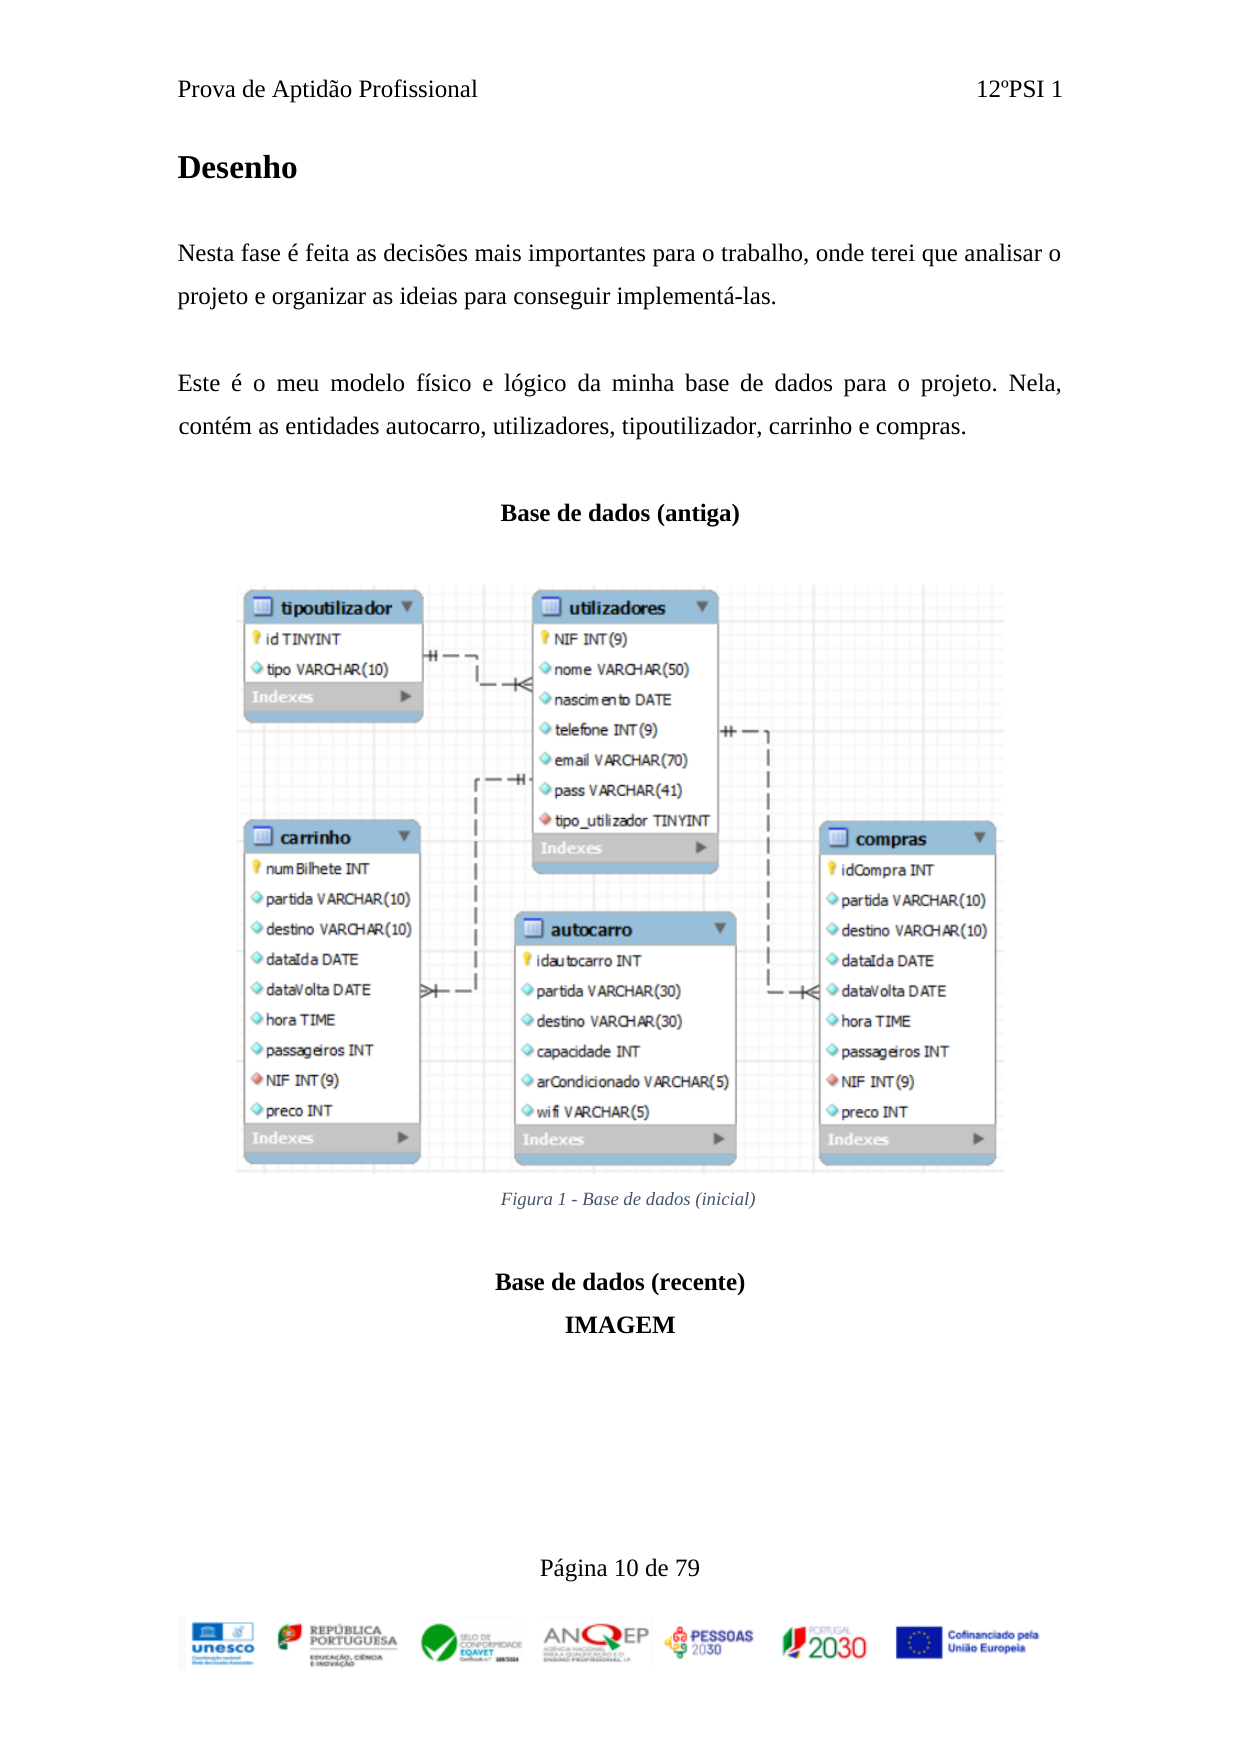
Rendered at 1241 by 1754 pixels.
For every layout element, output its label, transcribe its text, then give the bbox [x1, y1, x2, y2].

subtitle Desenho [177, 148, 1063, 186]
text Base de dados (antiga) [177, 498, 1063, 527]
picture [236, 585, 1004, 1174]
text Nesta fase é feita as decisões mais importantes para o trabalho, onde terei que analisar o projeto e organizar as ideias para conseguir implementá-las. [177, 238, 1063, 309]
text Base de dados (recente) [177, 1267, 1063, 1296]
picture [177, 1615, 1084, 1677]
text IMAGEM [177, 1310, 1063, 1339]
text Figura 1 - Base de dados (inicial) [195, 1188, 1063, 1209]
text Este é o meu modelo físico e lógico da minha base de dados para o projeto. Nela, contém as entidades autocarro, utilizadores, tipoutilizador, carrinho e compras. [177, 368, 1063, 440]
